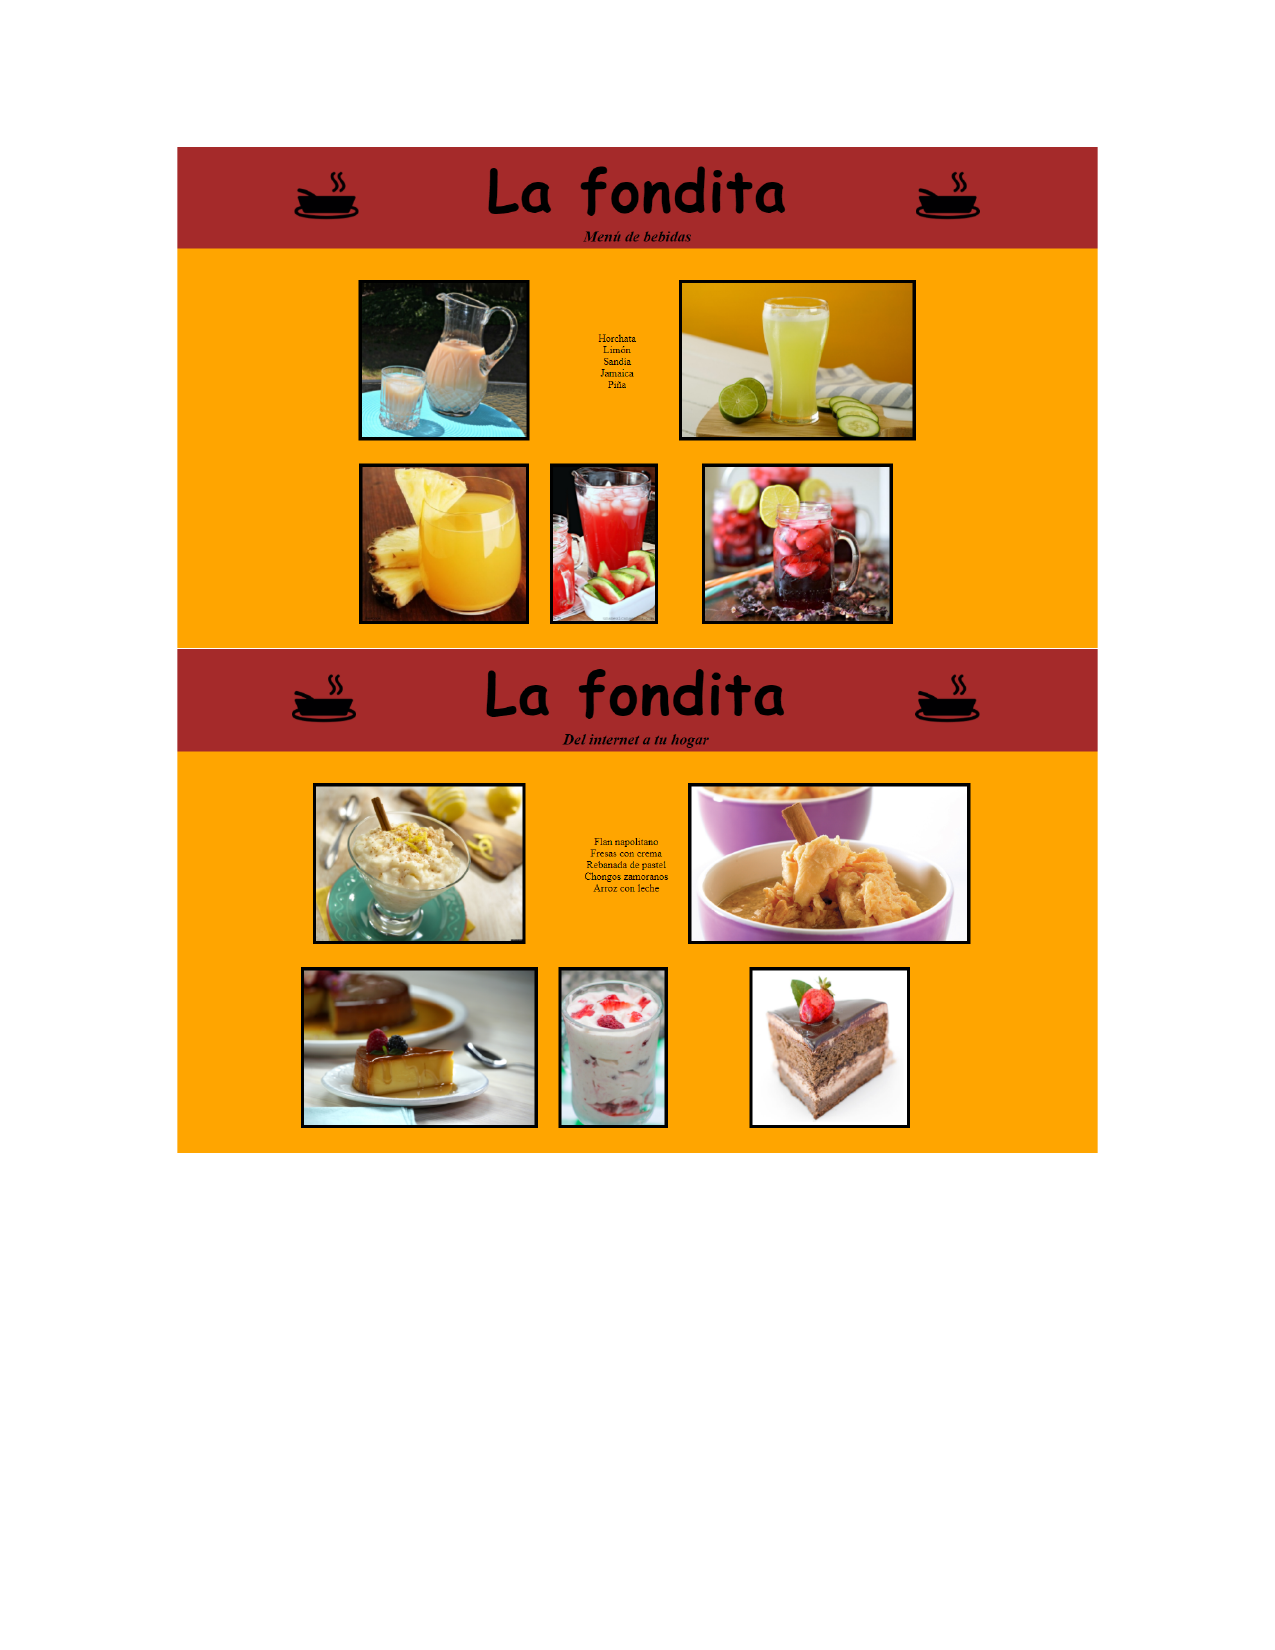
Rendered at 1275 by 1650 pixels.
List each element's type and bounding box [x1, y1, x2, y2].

picture [177, 147, 1098, 648]
picture [177, 649, 1098, 1153]
